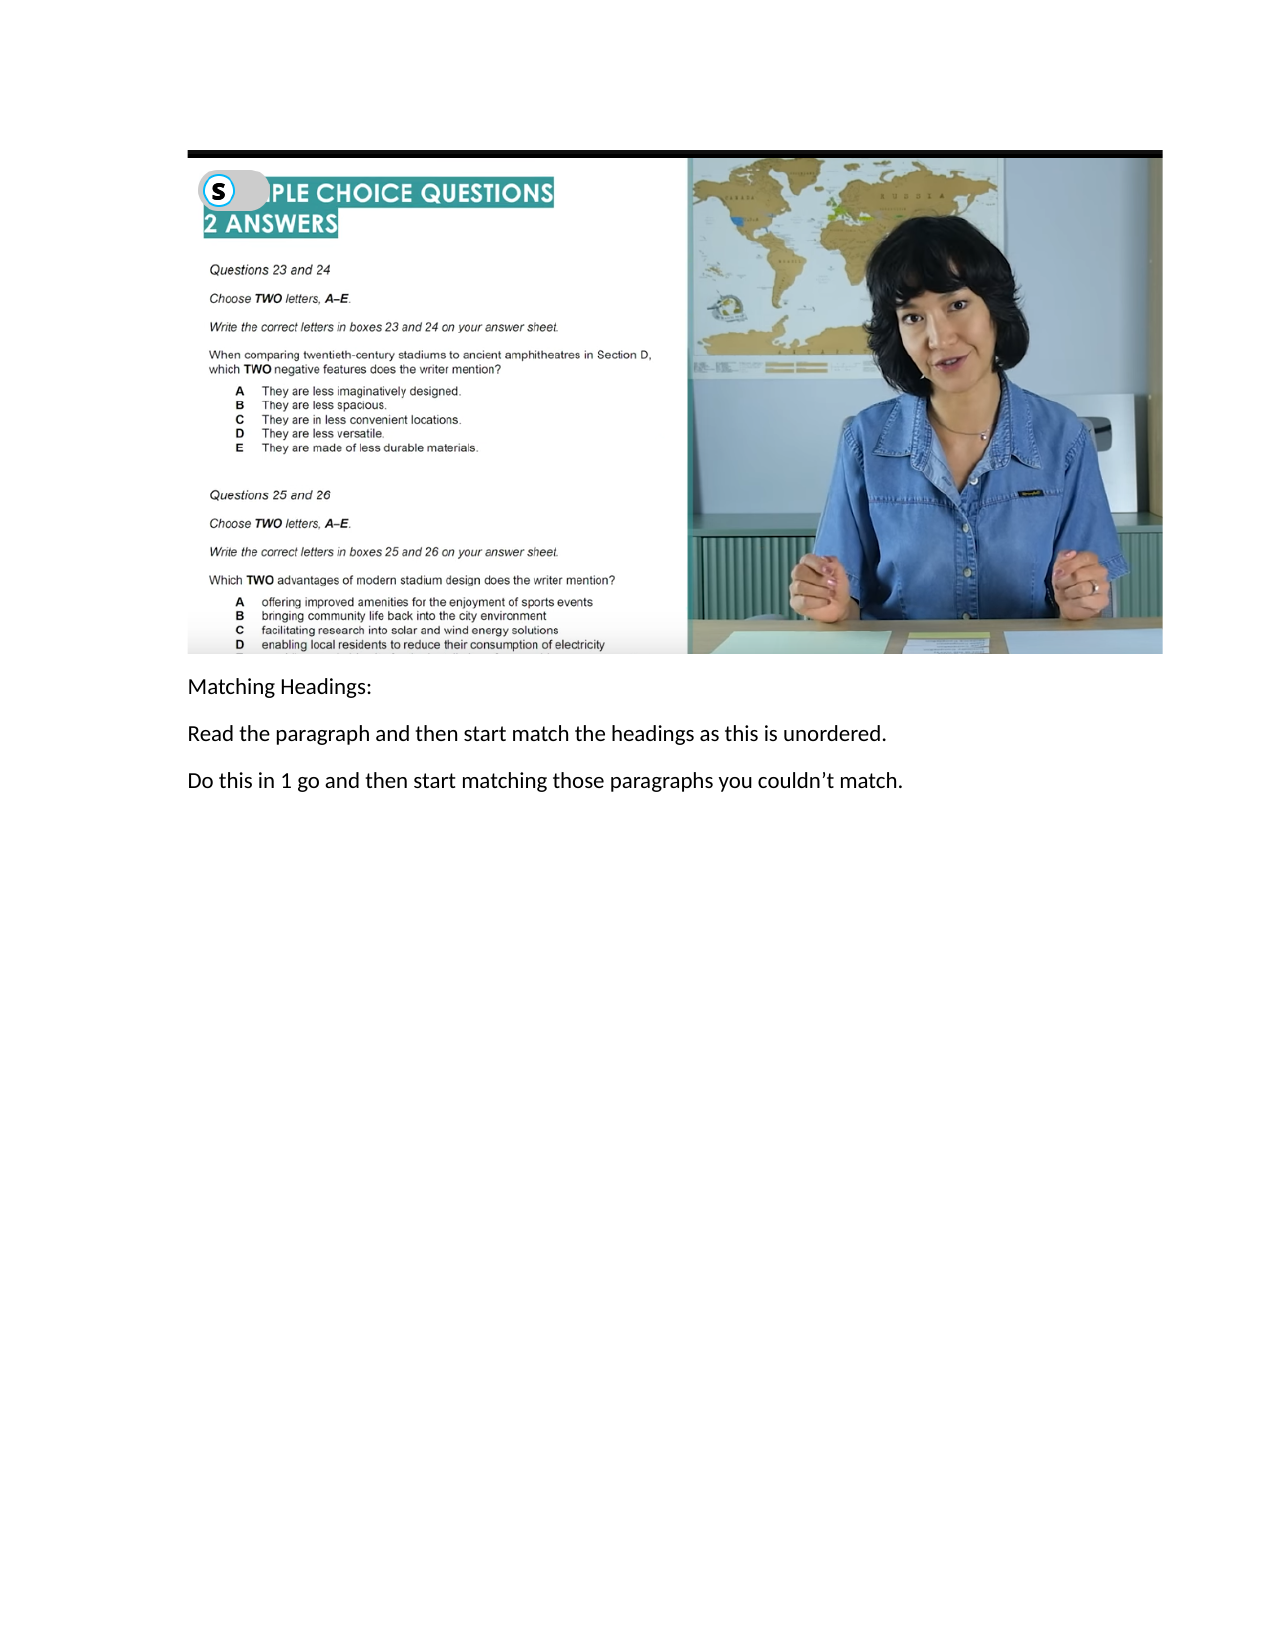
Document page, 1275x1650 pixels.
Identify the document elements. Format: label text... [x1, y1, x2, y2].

text Do this in 1 go and then start matching those paragraphs you couldn’t match. [187, 766, 1125, 794]
text Matching Headings: [187, 672, 1125, 700]
text Read the paragraph and then start match the headings as this is unordered. [187, 719, 1125, 747]
picture [187, 150, 1163, 654]
